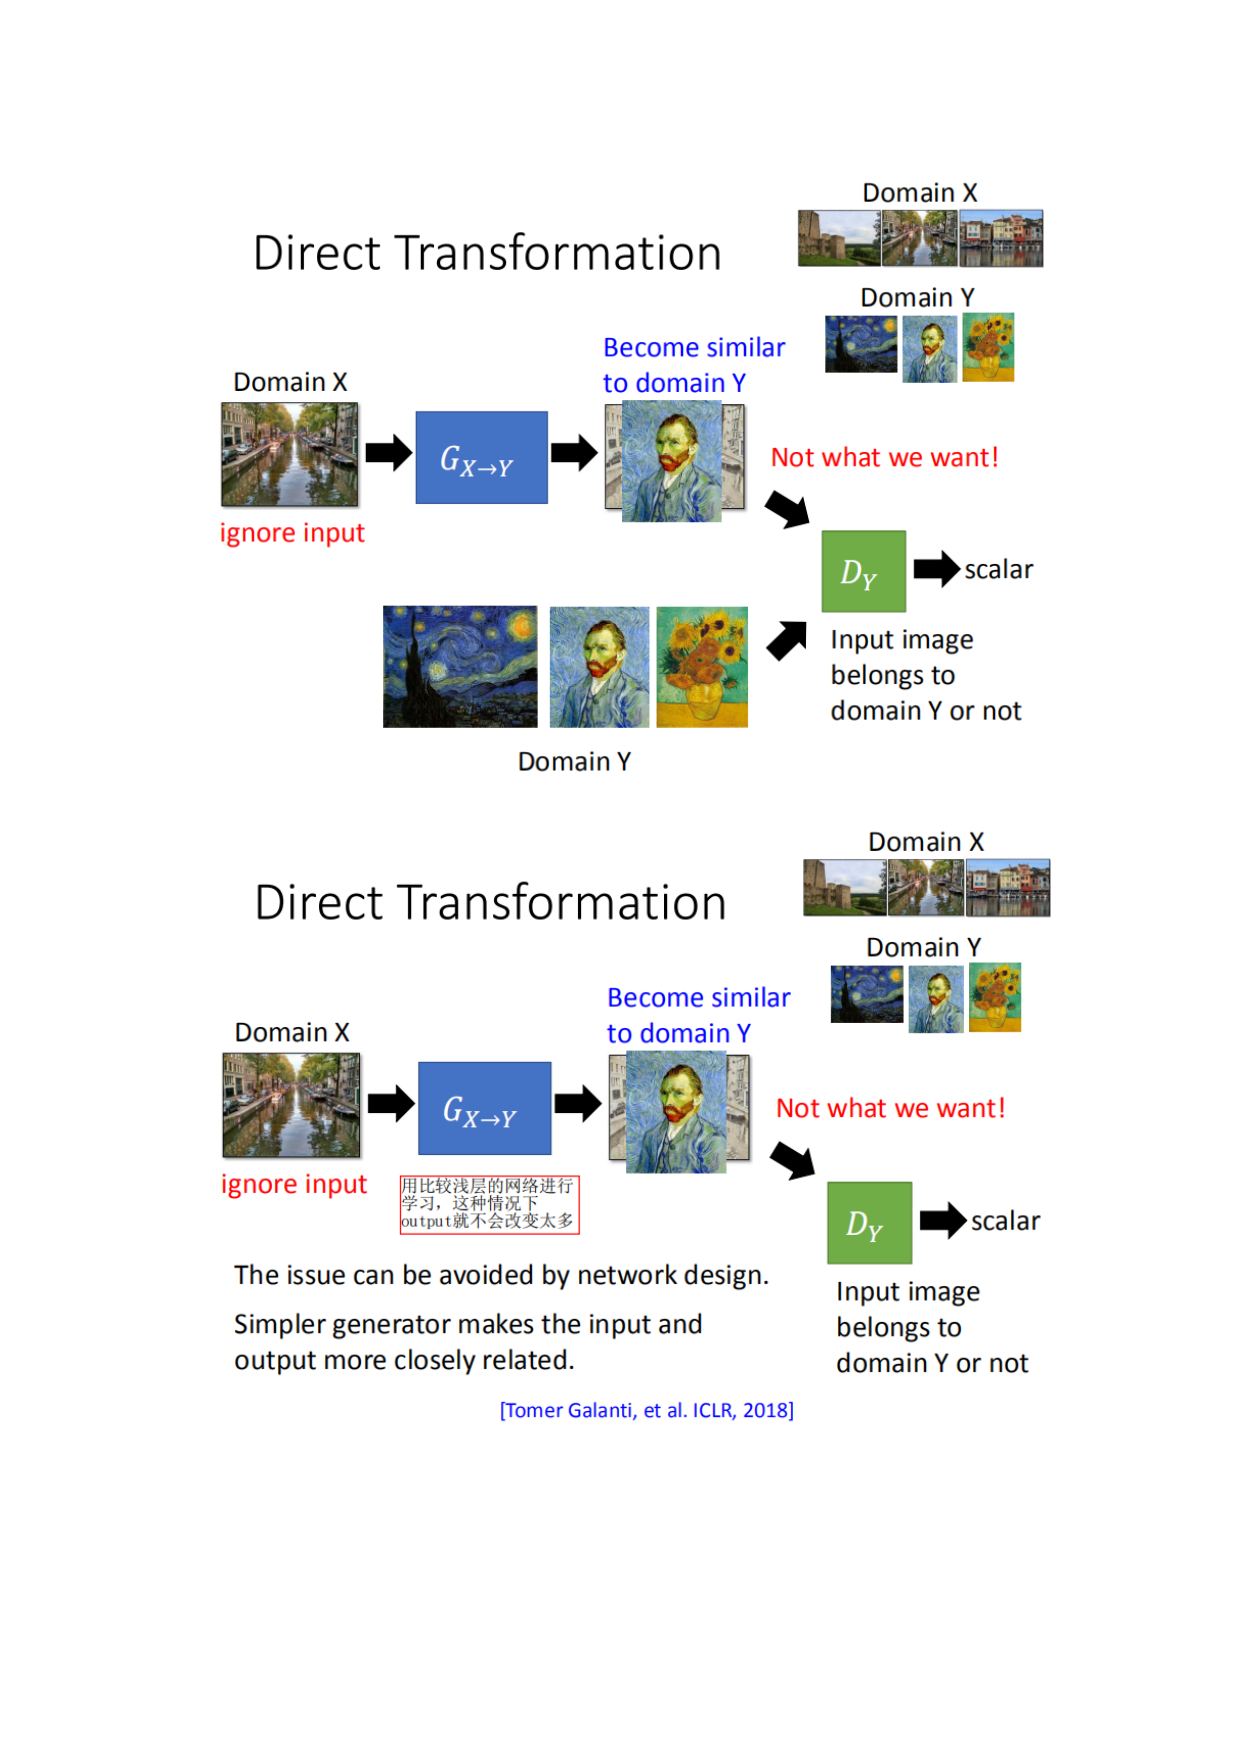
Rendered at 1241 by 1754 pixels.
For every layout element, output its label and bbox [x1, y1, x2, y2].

picture [187, 162, 1053, 797]
picture [187, 812, 1053, 1452]
